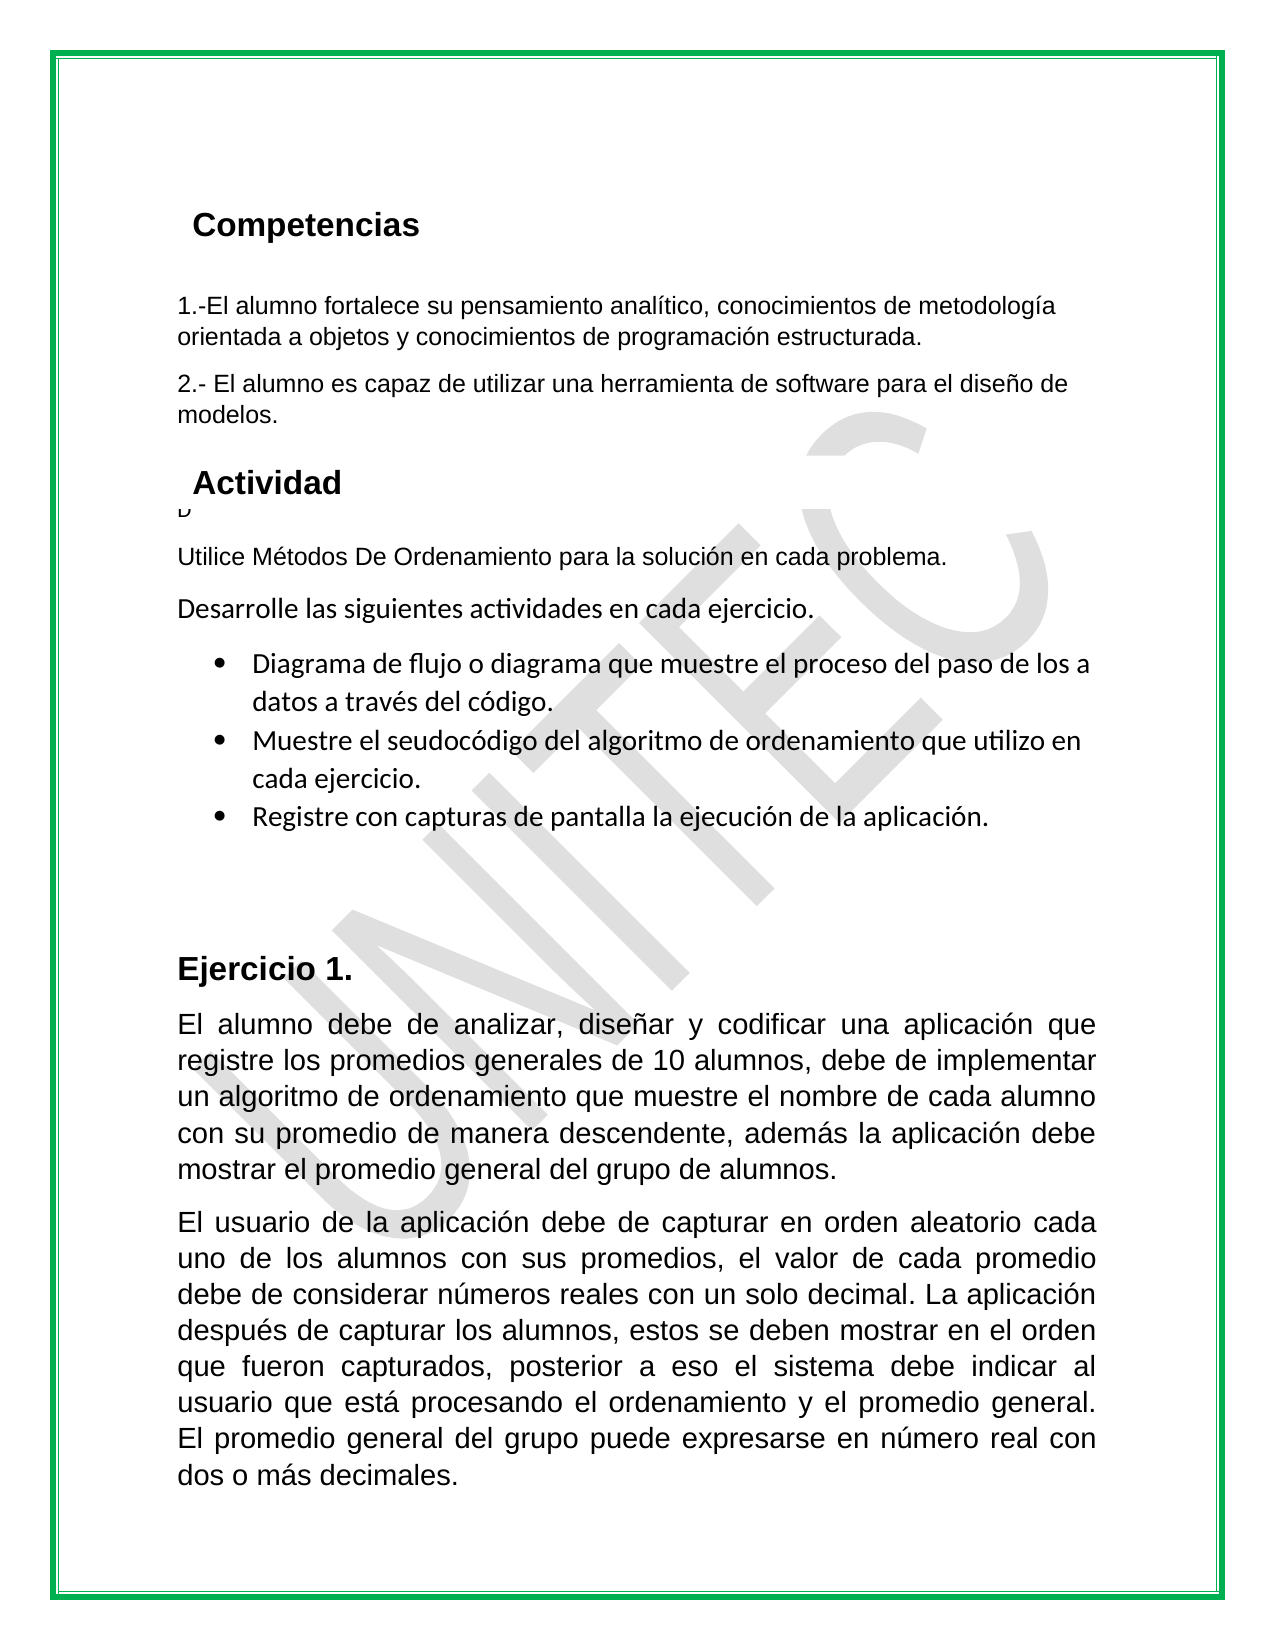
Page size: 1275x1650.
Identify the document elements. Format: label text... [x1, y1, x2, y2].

list Registre con capturas de pantalla la ejecución de la aplicación. [214, 798, 1098, 834]
text El usuario de la aplicación debe de capturar en orden aleatorio cada uno de los alumnos con sus promedios, el valor de cada promedio debe de considerar números reales con un solo decimal. La aplicación después de capturar los alumnos, estos se deben mostrar en el orden que fueron capturados, posterior a eso el sistema debe indicar al usuario que está procesando el ordenamiento y el promedio general. El promedio general del grupo puede expresarse en número real con dos o más decimales. [177, 1204, 1098, 1491]
text 1.-El alumno fortalece su pensamiento analítico, conocimientos de metodología orientada a objetos y conocimientos de programación estructurada. [177, 291, 1098, 351]
text El alumno debe de analizar, diseñar y codificar una aplicación que registre los promedios generales de 10 alumnos, debe de implementar un algoritmo de ordenamiento que muestre el nombre de cada alumno con su promedio de manera descendente, además la aplicación debe mostrar el promedio general del grupo de alumnos. [177, 1007, 1098, 1185]
list Muestre el seudocódigo del algoritmo de ordenamiento que utilizo en cada ejercicio. [214, 722, 1098, 796]
text 2.- El alumno es capaz de utilizar una herramienta de software para el diseño de modelos. [177, 369, 1098, 429]
list Diagrama de flujo o diagrama que muestre el proceso del paso de los a datos a través del código. [214, 645, 1098, 719]
text Ejercicio 1. [177, 949, 1098, 987]
text Desarrolle las siguientes actividades en cada ejercicio. [177, 590, 1098, 625]
text Utilice Métodos De Ordenamiento para la solución en cada problema. [177, 542, 1098, 571]
text D [177, 495, 1098, 523]
